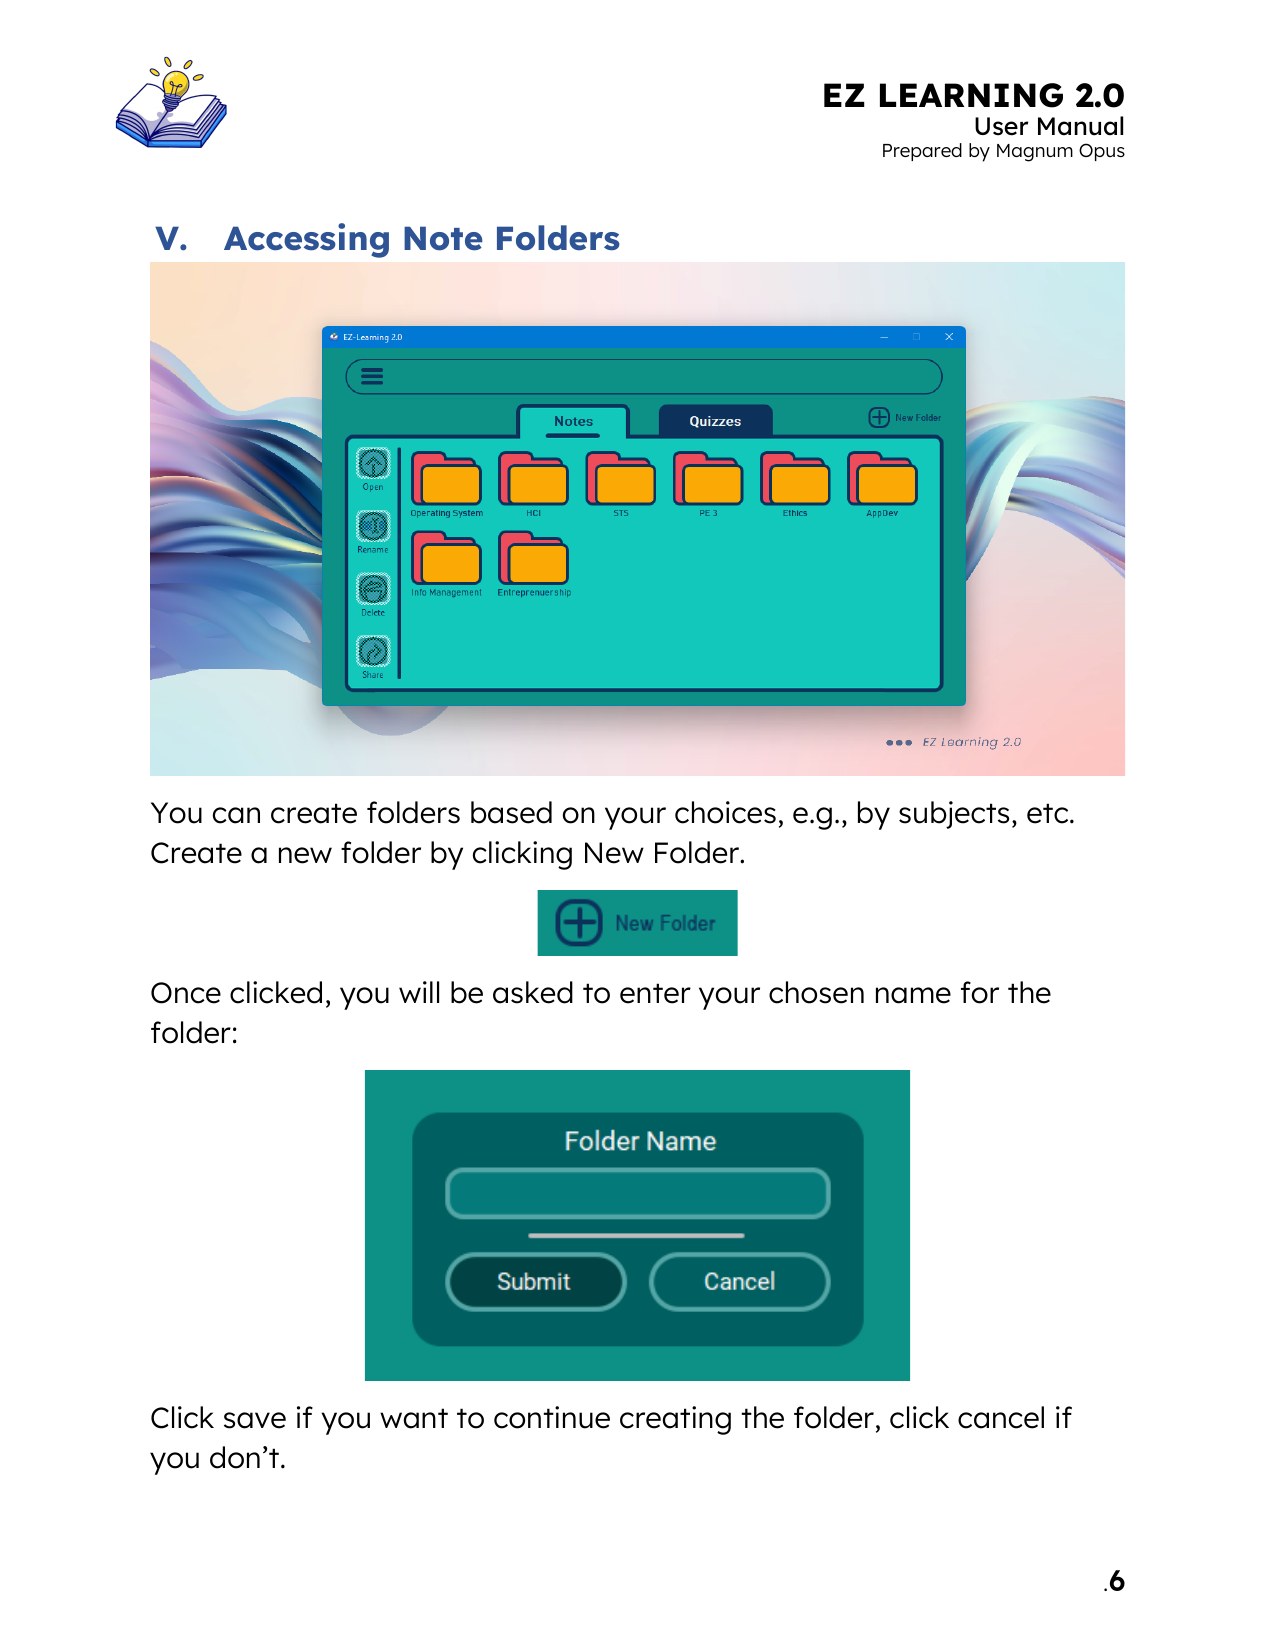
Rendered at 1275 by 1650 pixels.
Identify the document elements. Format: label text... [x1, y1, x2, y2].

text You can create folders based on your choices, e.g., by subjects, etc. Create a new folder by clicking New Folder. [150, 795, 1125, 871]
text Once clicked, you will be asked to enter your chosen name for the folder: [150, 974, 1125, 1050]
text Click save if you want to continue creating the folder, click cancel if you don’t. [150, 1400, 1125, 1476]
subtitle Accessing Note Folders [187, 217, 1125, 259]
picture [150, 262, 1125, 776]
picture [537, 890, 738, 956]
picture [106, 50, 235, 165]
picture [364, 1070, 911, 1381]
